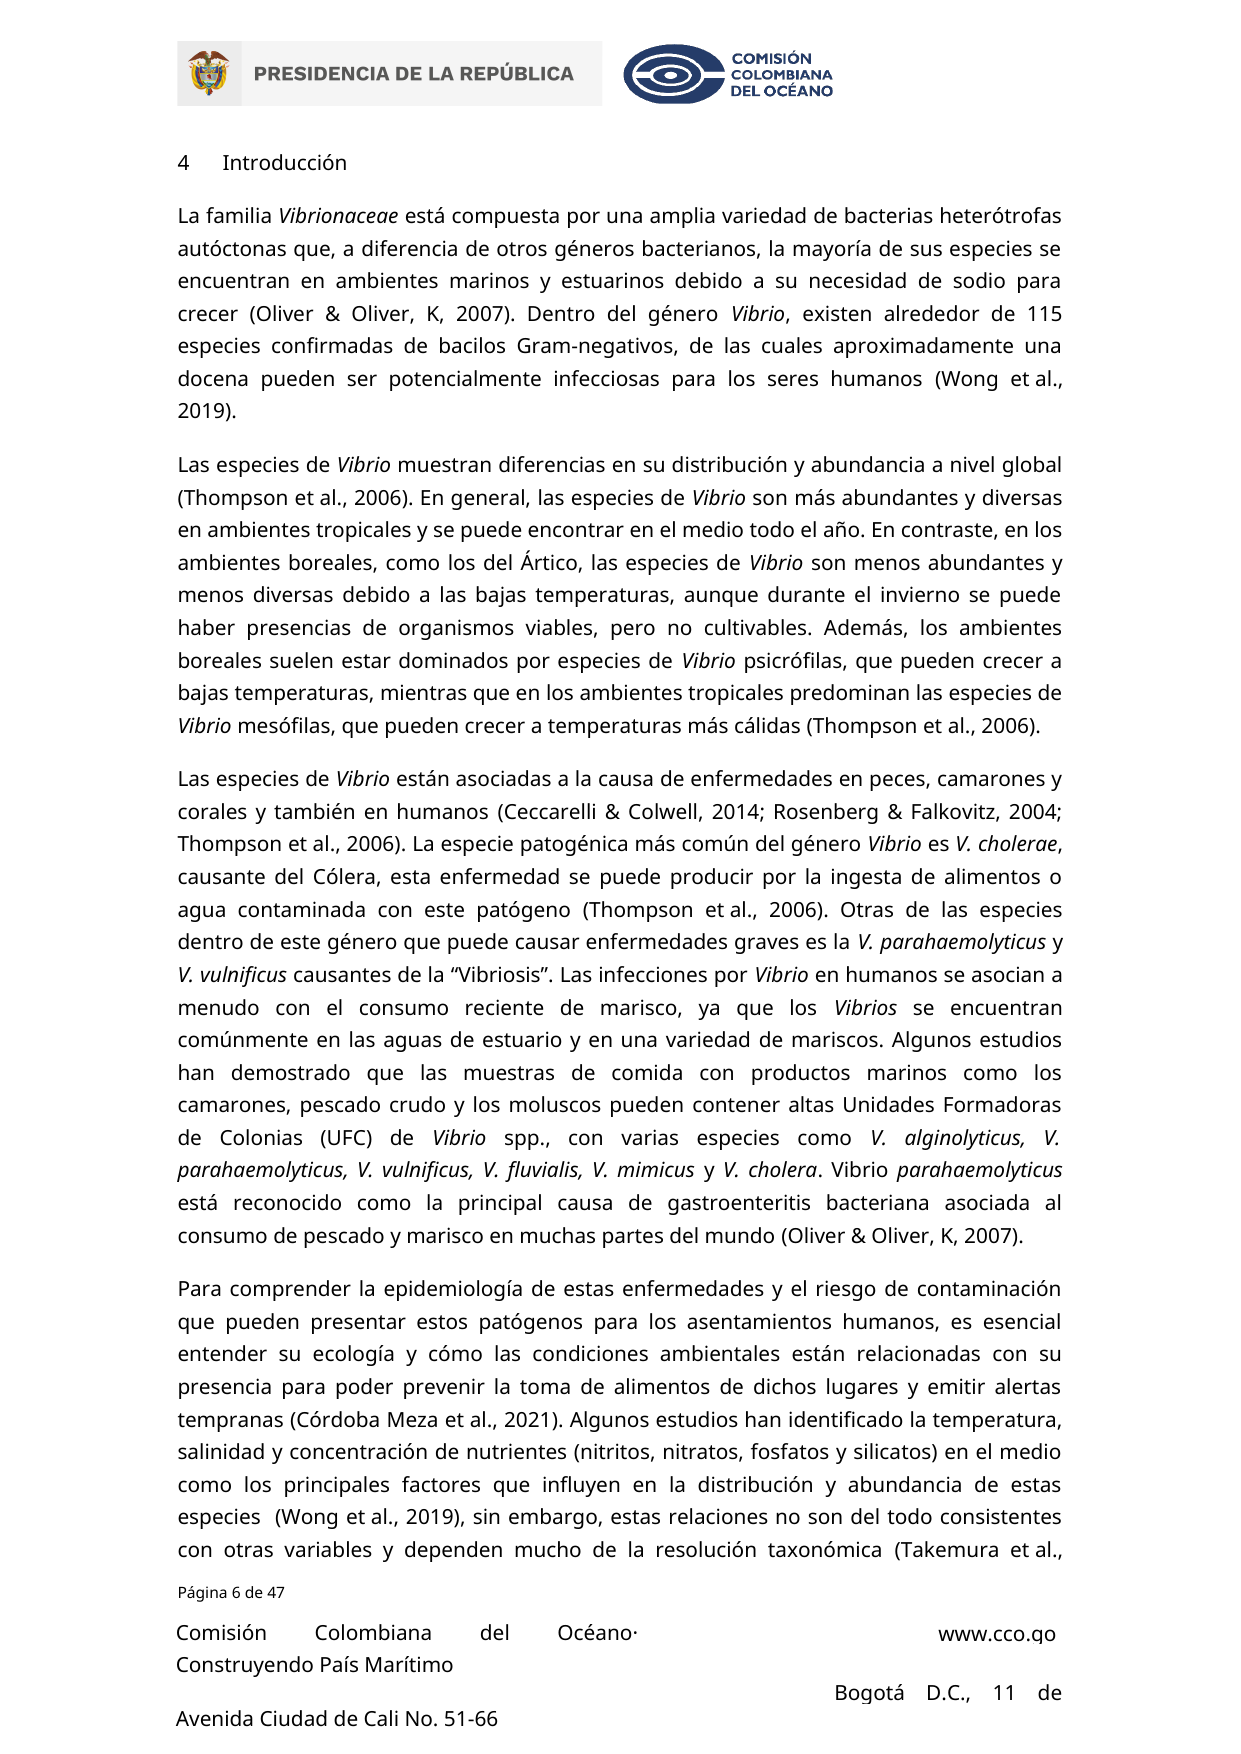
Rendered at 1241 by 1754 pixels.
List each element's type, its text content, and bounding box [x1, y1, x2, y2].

text Las especies de Vibrio están asociadas a la causa de enfermedades en peces, camarones y corales y también en humanos (Ceccarelli & Colwell, 2014; Rosenberg & Falkovitz, 2004; Thompson et al., 2006). La especie patogénica más común del género Vibrio es V. cholerae, causante del Cólera, esta enfermedad se puede producir por la ingesta de alimentos o agua contaminada con este patógeno (Thompson et al., 2006). Otras de las especies dentro de este género que puede causar enfermedades graves es la V. parahaemolyticus y V. vulnificus causantes de la “Vibriosis”. Las infecciones por Vibrio en humanos se asocian a menudo con el consumo reciente de marisco, ya que los Vibrios se encuentran comúnmente en las aguas de estuario y en una variedad de mariscos. Algunos estudios han demostrado que las muestras de comida con productos marinos como los camarones, pescado crudo y los moluscos pueden contener altas Unidades Formadoras de Colonias (UFC) de Vibrio spp., con varias especies como V. alginolyticus, V. parahaemolyticus, V. vulnificus, V. fluvialis, V. mimicus y V. cholera. Vibrio parahaemolyticus está reconocido como la principal causa de gastroenteritis bacteriana asociada al consumo de pescado y marisco en muchas partes del mundo (Oliver & Oliver, K, 2007). [177, 764, 1063, 1249]
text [177, 1274, 1063, 1563]
text Las especies de Vibrio muestran diferencias en su distribución y abundancia a nivel global (Thompson et al., 2006). En general, las especies de Vibrio son más abundantes y diversas en ambientes tropicales y se puede encontrar en el medio todo el año. En contraste, en los ambientes boreales, como los del Ártico, las especies de Vibrio son menos abundantes y menos diversas debido a las bajas temperaturas, aunque durante el invierno se puede haber presencias de organismos viables, pero no cultivables. Además, los ambientes boreales suelen estar dominados por especies de Vibrio psicrófilas, que pueden crecer a bajas temperaturas, mientras que en los ambientes tropicales predominan las especies de Vibrio mesófilas, que pueden crecer a temperaturas más cálidas (Thompson et al., 2006). [177, 450, 1063, 739]
picture [642, 42, 824, 107]
subtitle Introducción [177, 148, 1063, 176]
picture [177, 41, 603, 106]
text La familia Vibrionaceae está compuesta por una amplia variedad de bacterias heterótrofas autóctonas que, a diferencia de otros géneros bacterianos, la mayoría de sus especies se encuentran en ambientes marinos y estuarinos debido a su necesidad de sodio para crecer (Oliver & Oliver, K, 2007). Dentro del género Vibrio, existen alrededor de 115 especies confirmadas de bacilos Gram-negativos, de las cuales aproximadamente una docena pueden ser potencialmente infecciosas para los seres humanos (Wong et al., 2019). [177, 201, 1063, 425]
